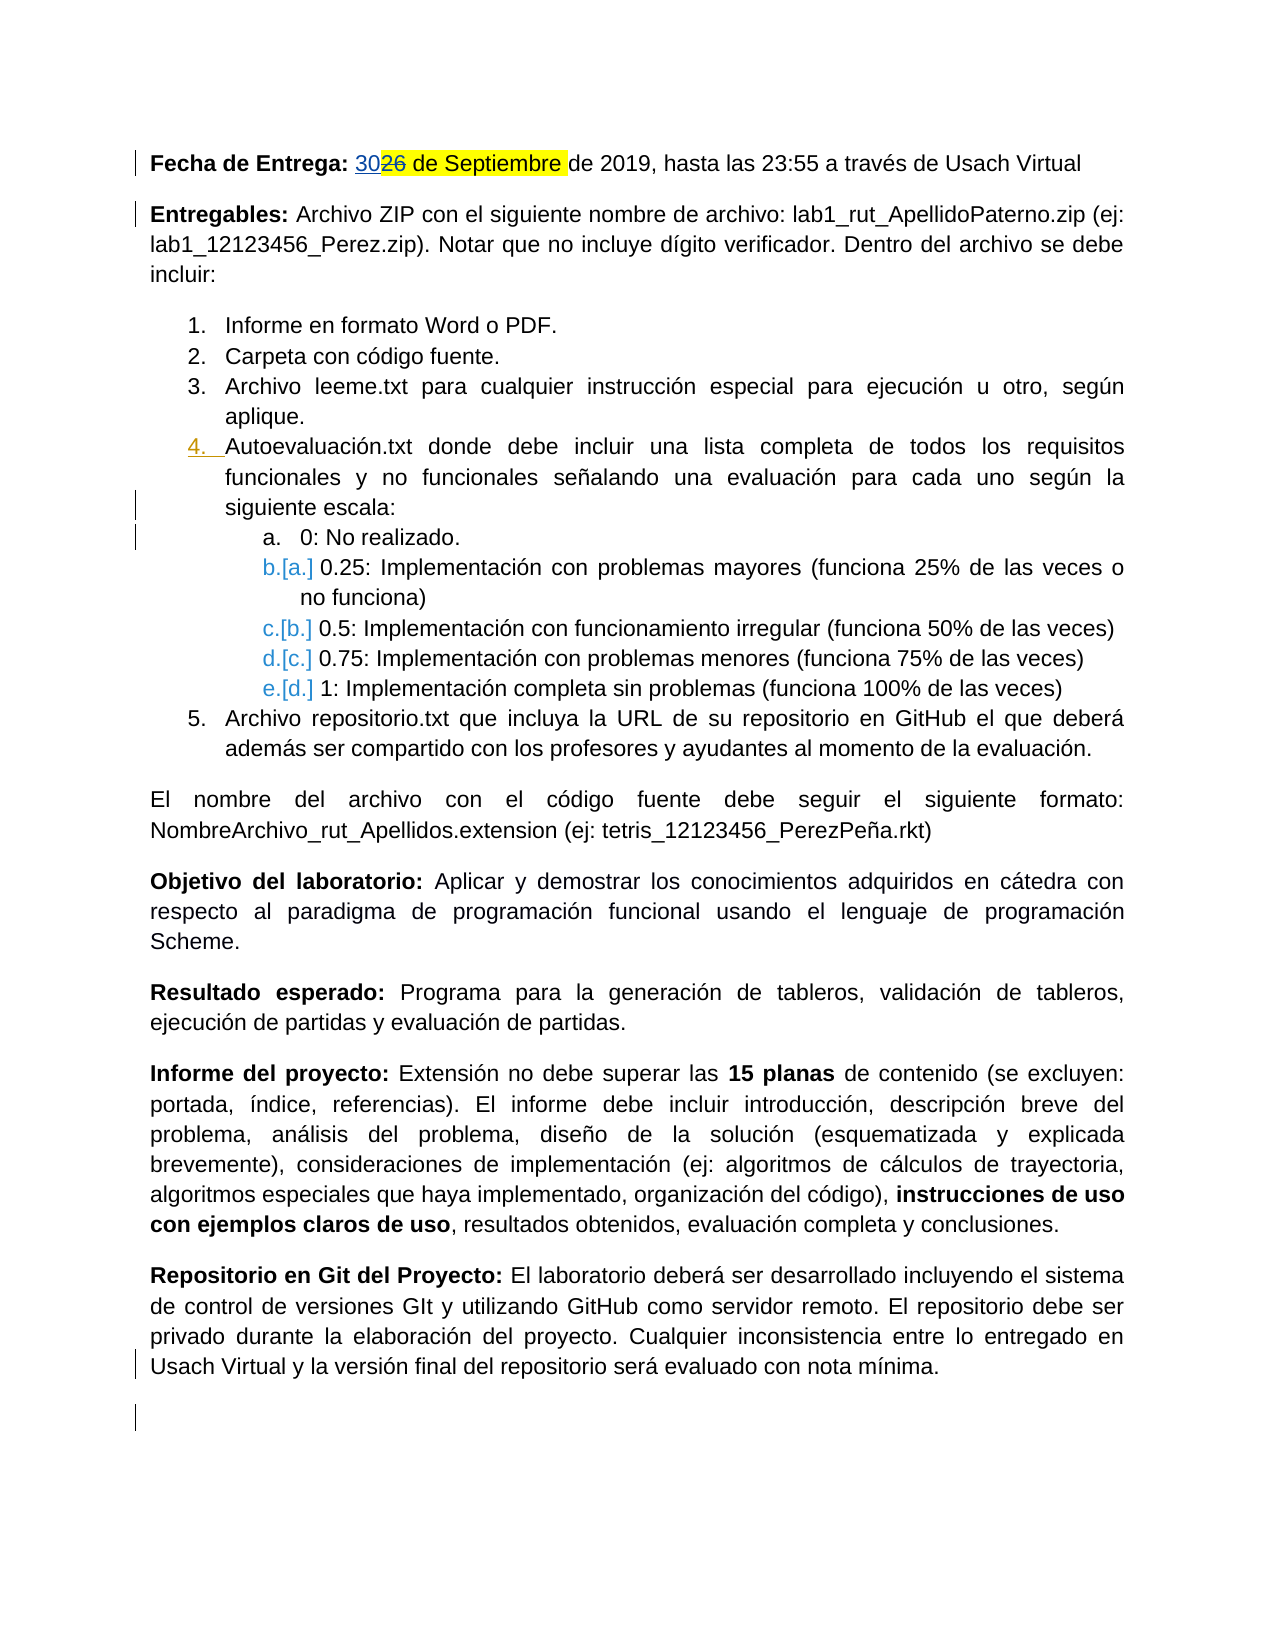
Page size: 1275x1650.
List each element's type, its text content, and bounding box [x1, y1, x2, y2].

list 0.5: Implementación con funcionamiento irregular (funciona 50% de las veces) [262, 614, 1125, 641]
text Objetivo del laboratorio: Aplicar y demostrar los conocimientos adquiridos en cátedra con respecto al paradigma de programación funcional usando el lenguaje de programación Scheme. [150, 868, 1125, 954]
text Entregables: Archivo ZIP con el siguiente nombre de archivo: lab1_rut_ApellidoPaterno.zip (ej: lab1_12123456_Perez.zip). Notar que no incluye dígito verificador. Dentro del archivo se debe incluir: [150, 201, 1125, 288]
list Autoevaluación.txt donde debe incluir una lista completa de todos los requisitos funcionales y no funcionales señalando una evaluación para cada uno según la siguiente escala: [187, 433, 1125, 520]
list Carpeta con código fuente. [187, 343, 1125, 369]
list 0.25: Implementación con problemas mayores (funciona 25% de las veces o no funciona) [262, 554, 1125, 611]
list 0: No realizado. [262, 524, 1125, 550]
text Fecha de Entrega: de Septiembre de 2019, hasta las 23:55 a través de Usach Virtual [568, 150, 1125, 176]
text Repositorio en Git del Proyecto: El laboratorio deberá ser desarrollado incluyendo el sistema de control de versiones GIt y utilizando GitHub como servidor remoto. El repositorio debe ser privado durante la elaboración del proyecto. Cualquier inconsistencia entre lo entregado en Usach Virtual y la versión final del repositorio será evaluado con nota mínima. [150, 1262, 1125, 1379]
text Informe del proyecto: Extensión no debe superar las 15 planas de contenido (se excluyen: portada, índice, referencias). El informe debe incluir introducción, descripción breve del problema, análisis del problema, diseño de la solución (esquematizada y explicada brevemente), consideraciones de implementación (ej: algoritmos de cálculos de trayectoria, algoritmos especiales que haya implementado, organización del código), instrucciones de uso con ejemplos claros de uso, resultados obtenidos, evaluación completa y conclusiones. [150, 1060, 1125, 1238]
list Archivo leeme.txt para cualquier instrucción especial para ejecución u otro, según aplique. [187, 373, 1125, 429]
list 1: Implementación completa sin problemas (funciona 100% de las veces) [262, 675, 1125, 701]
list 0.75: Implementación con problemas menores (funciona 75% de las veces) [262, 645, 1125, 671]
list Informe en formato Word o PDF. [187, 312, 1125, 339]
text Resultado esperado: Programa para la generación de tableros, validación de tableros, ejecución de partidas y evaluación de partidas. [150, 979, 1125, 1036]
text El nombre del archivo con el código fuente debe seguir el siguiente formato: NombreArchivo_rut_Apellidos.extension (ej: tetris_12123456_PerezPeña.rkt) [150, 786, 1125, 843]
list Archivo repositorio.txt que incluya la URL de su repositorio en GitHub el que deberá además ser compartido con los profesores y ayudantes al momento de la evaluación. [187, 705, 1125, 762]
text Fecha de Entrega: de Septiembre de 2019, hasta las 23:55 a través de Usach Virtual [150, 150, 381, 176]
